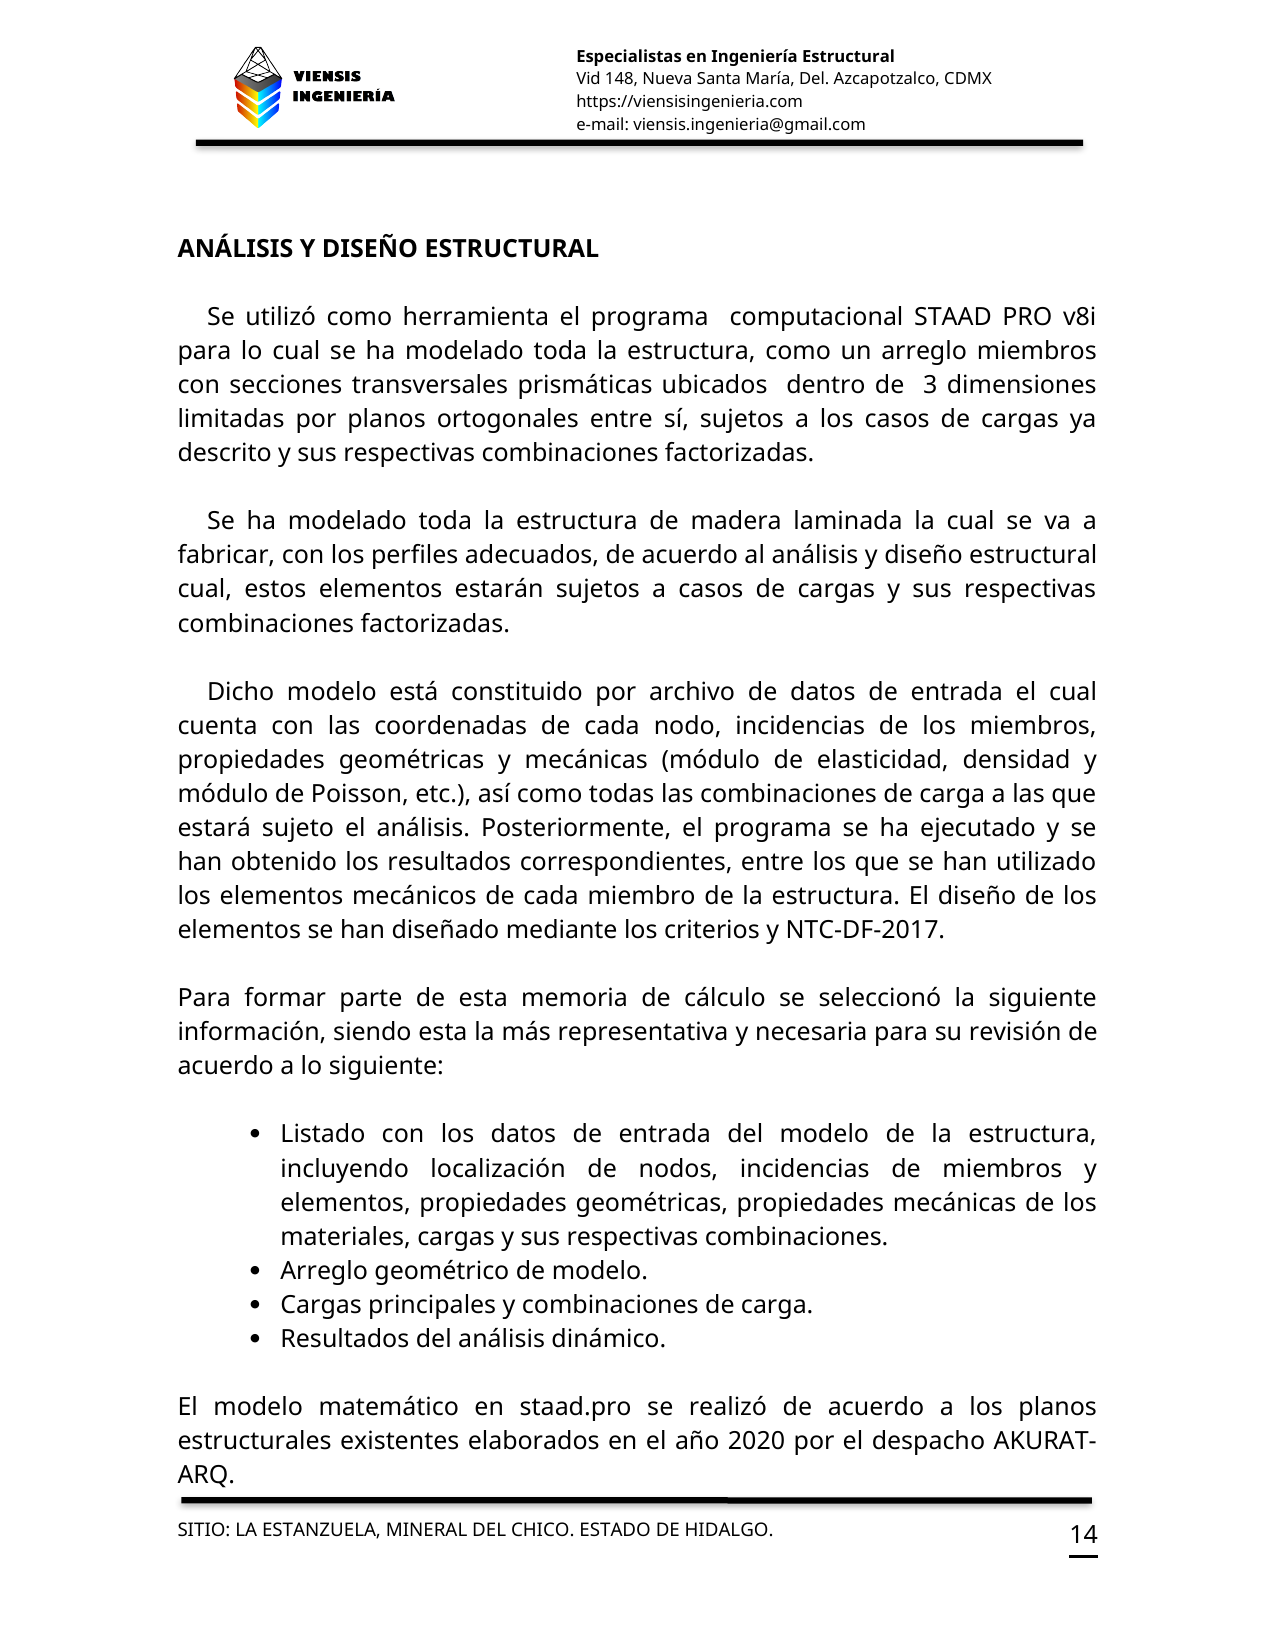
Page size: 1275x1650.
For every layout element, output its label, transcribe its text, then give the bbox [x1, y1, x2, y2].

text Se utilizó como herramienta el programa computacional STAAD PRO v8i para lo cual se ha modelado toda la estructura, como un arreglo miembros con secciones transversales prismáticas ubicados dentro de 3 dimensiones limitadas por planos ortogonales entre sí, sujetos a los casos de cargas ya descrito y sus respectivas combinaciones factorizadas. [177, 299, 1098, 469]
text Dicho modelo está constituido por archivo de datos de entrada el cual cuenta con las coordenadas de cada nodo, incidencias de los miembros, propiedades geométricas y mecánicas (módulo de elasticidad, densidad y módulo de Poisson, etc.), así como todas las combinaciones de carga a las que estará sujeto el análisis. Posteriormente, el programa se ha ejecutado y se han obtenido los resultados correspondientes, entre los que se han utilizado los elementos mecánicos de cada miembro de la estructura. El diseño de los elementos se han diseñado mediante los criterios y NTC-DF-2017. [177, 673, 1098, 946]
list Listado con los datos de entrada del modelo de la estructura, incluyendo localización de nodos, incidencias de miembros y elementos, propiedades geométricas, propiedades mecánicas de los materiales, cargas y sus respectivas combinaciones. [251, 1116, 1098, 1252]
list Resultados del análisis dinámico. [251, 1321, 1098, 1354]
text ANÁLISIS Y DISEÑO ESTRUCTURAL [177, 231, 1098, 264]
text El modelo matemático en staad.pro se realizó de acuerdo a los planos estructurales existentes elaborados en el año 2020 por el despacho AKURAT-ARQ. [177, 1389, 1098, 1491]
text Se ha modelado toda la estructura de madera laminada la cual se va a fabricar, con los perfiles adecuados, de acuerdo al análisis y diseño estructural cual, estos elementos estarán sujetos a casos de cargas y sus respectivas combinaciones factorizadas. [177, 503, 1098, 639]
list Cargas principales y combinaciones de carga. [251, 1286, 1098, 1321]
text Para formar parte de esta memoria de cálculo se seleccionó la siguiente información, siendo esta la más representativa y necesaria para su revisión de acuerdo a lo siguiente: [177, 980, 1098, 1082]
list Arreglo geométrico de modelo. [251, 1252, 1098, 1286]
picture [224, 38, 401, 131]
